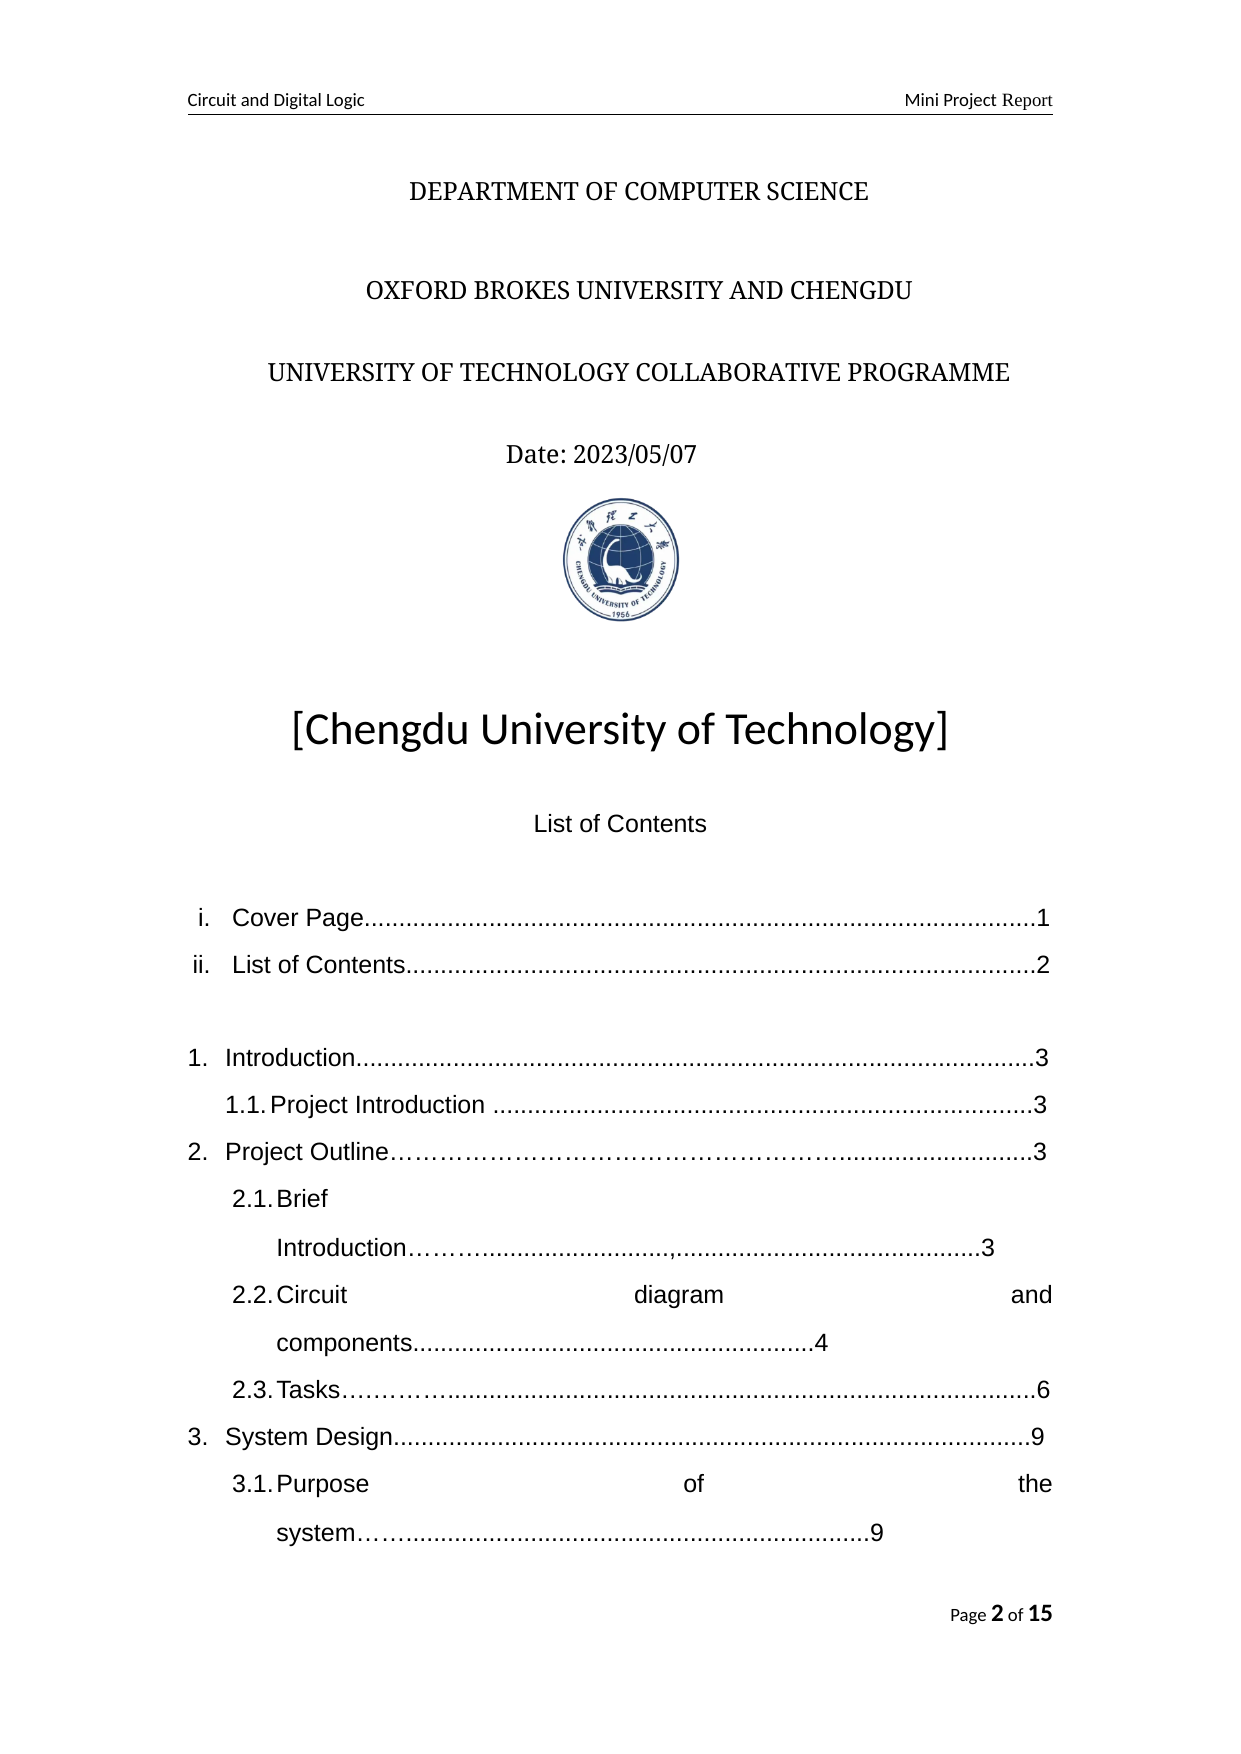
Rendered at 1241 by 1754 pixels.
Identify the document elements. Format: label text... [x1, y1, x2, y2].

list List of Contents...........................................................................................2 [210, 948, 1053, 980]
list Brief Introduction………...........................,............................................3 [232, 1182, 1053, 1263]
text [Chengdu University of Technology] [187, 695, 1053, 760]
list System Design............................................................................................9 [187, 1420, 1053, 1453]
subtitle DEPARTMENT OF cOMPUTER sCIENCe [225, 158, 1053, 223]
list Cover Page.................................................................................................1 [210, 901, 1053, 933]
list Circuit diagram and components..........................................................4 [232, 1278, 1053, 1359]
picture [543, 486, 697, 631]
list Project Outline………………………………………………............................3 [187, 1135, 1053, 1168]
text List of Contents [187, 807, 1053, 839]
list Project Introduction ..............................................................................3 [225, 1088, 1053, 1121]
list Tasks….……….....................................................................................6 [232, 1373, 1053, 1406]
list Purpose of the system……...................................................................9 [232, 1467, 1053, 1548]
list Introduction..................................................................................................3 [187, 1041, 1053, 1074]
subtitle university of technology collaborative programme [225, 339, 1053, 404]
subtitle OXford brokes university and Chengdu [225, 258, 1053, 323]
text Date: 2023/05/07 [187, 422, 978, 487]
